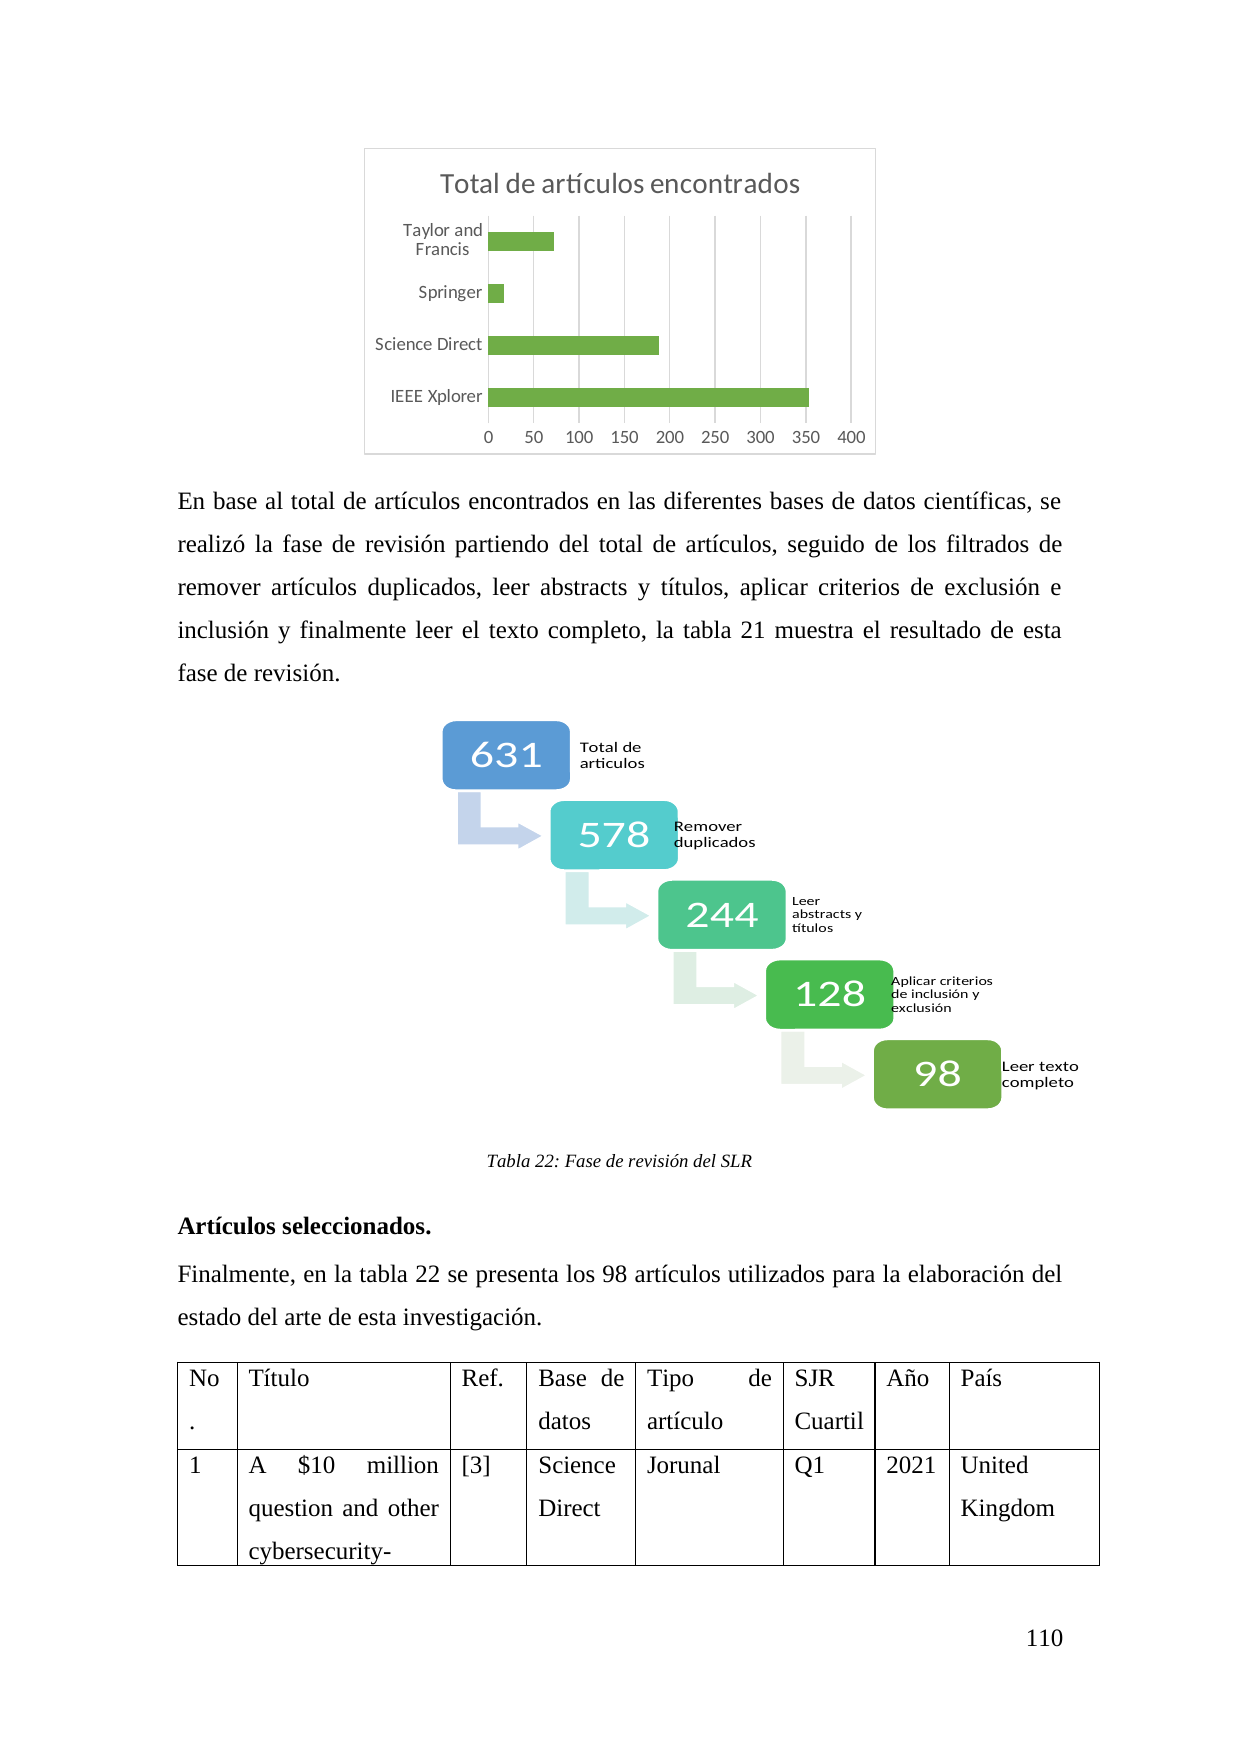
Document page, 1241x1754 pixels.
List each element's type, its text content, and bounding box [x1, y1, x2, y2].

table_cell United Kingdom [950, 1450, 1099, 1565]
text En base al total de artículos encontrados en las diferentes bases de datos científicas, se realizó la fase de revisión partiendo del total de artículos, seguido de los filtrados de remover artículos duplicados, leer abstracts y títulos, aplicar criterios de exclusión e inclusión y finalmente leer el texto completo, la tabla 21 muestra el resultado de esta fase de revisión. [177, 486, 1063, 687]
table_header País [950, 1363, 1099, 1449]
table_header SJR Cuartil [784, 1363, 874, 1449]
table_header Año [876, 1363, 949, 1449]
table_cell 2021 [876, 1450, 949, 1565]
text Tabla 22: Fase de revisión del SLR [177, 1149, 1063, 1171]
table_cell Jorunal [636, 1450, 783, 1565]
table_header Base de datos [527, 1363, 635, 1449]
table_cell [238, 1450, 450, 1565]
table_header Título [238, 1363, 450, 1449]
table_cell 1 [178, 1450, 237, 1565]
table_header Ref. [451, 1363, 526, 1449]
table_cell Science Direct [527, 1450, 635, 1565]
table_cell [451, 1450, 526, 1565]
table_header Tipo de artículo [636, 1363, 783, 1449]
text Finalmente, en la tabla 22 se presenta los 98 artículos utilizados para la elaboración del estado del arte de esta investigación. [177, 1259, 1063, 1331]
table_header No. [178, 1363, 237, 1449]
text Artículos seleccionados. [177, 1211, 1063, 1240]
table_cell Q1 [784, 1450, 874, 1565]
